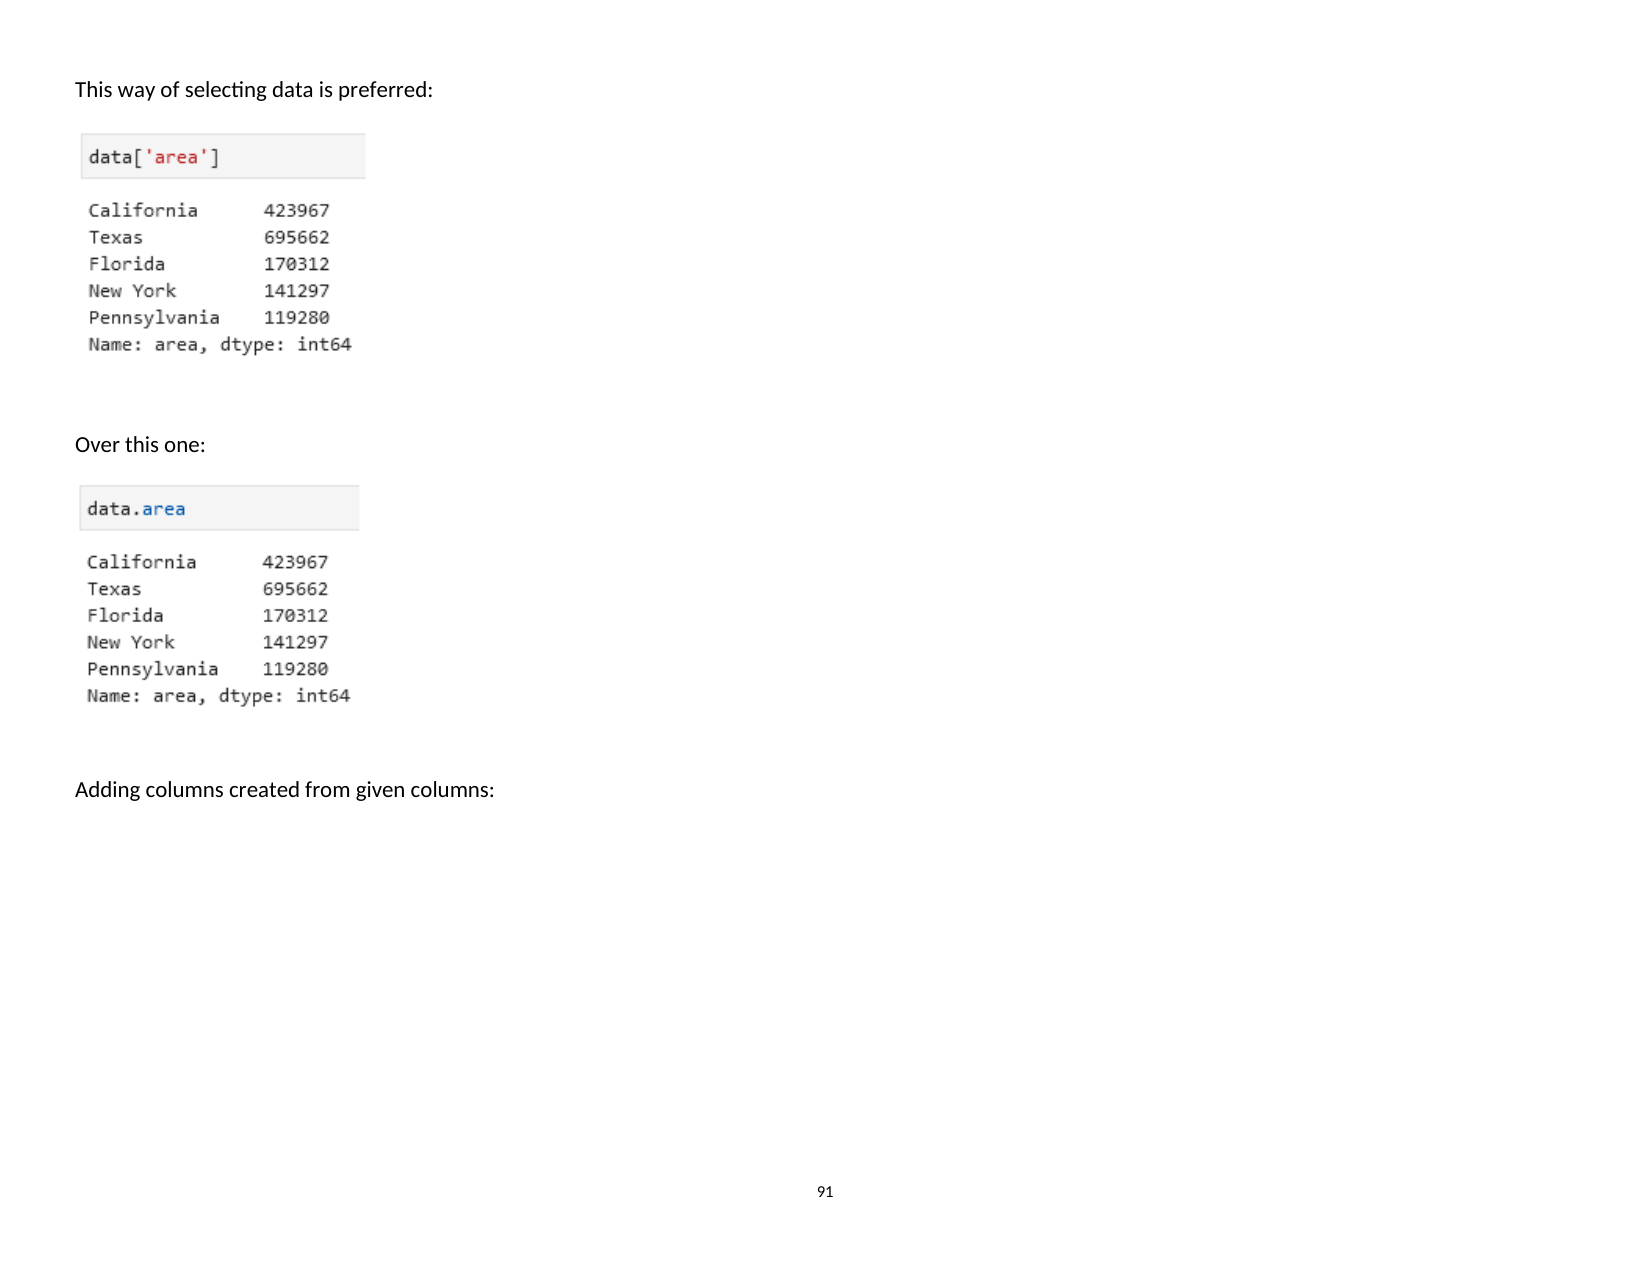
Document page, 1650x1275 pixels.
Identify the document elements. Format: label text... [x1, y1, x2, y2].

picture [75, 121, 366, 365]
text This way of selecting data is preferred: [75, 75, 1575, 103]
text Adding columns created from given columns: [75, 775, 1575, 803]
picture [75, 476, 360, 710]
text Over this one: [75, 430, 1575, 458]
